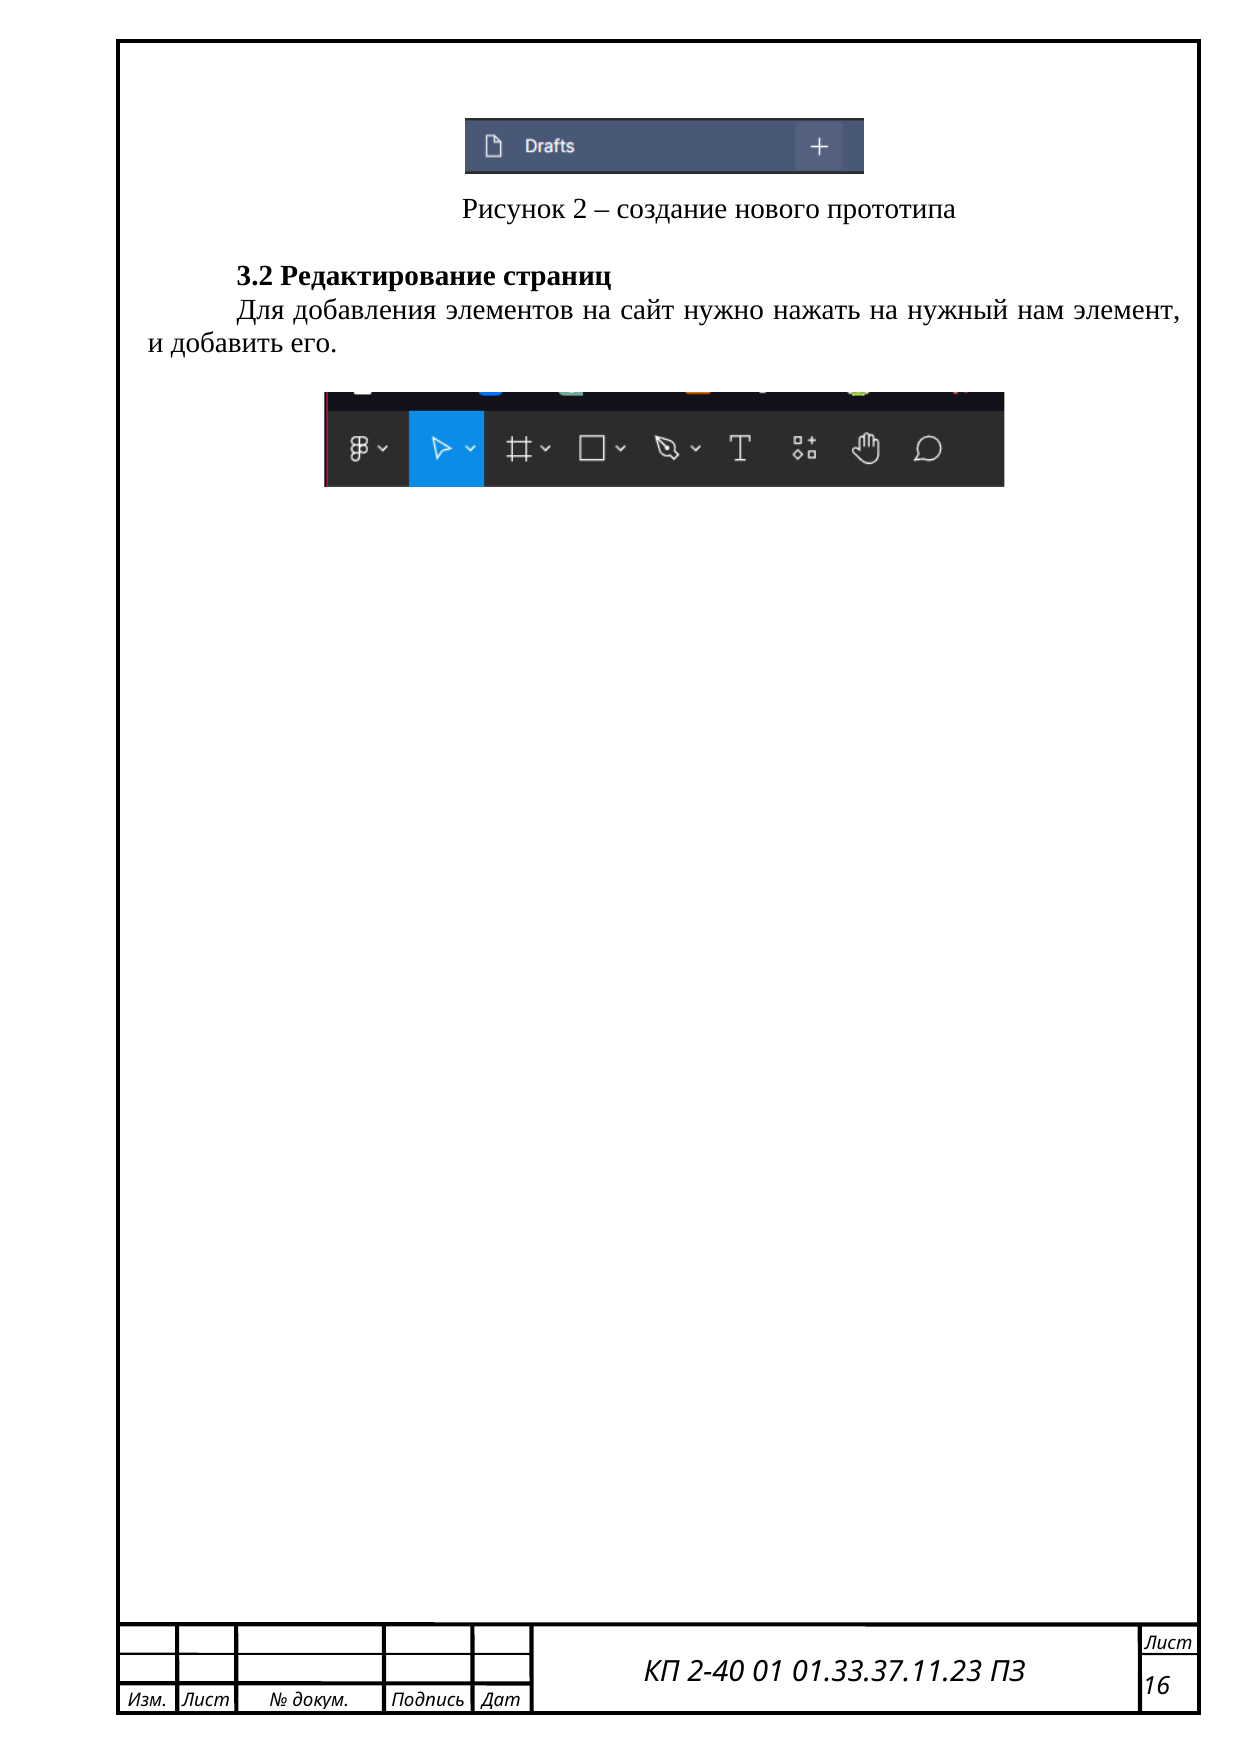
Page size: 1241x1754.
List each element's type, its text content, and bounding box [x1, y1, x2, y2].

text Рисунок 2 – создание нового прототипа [148, 191, 1181, 225]
text 3.2 Редактирование страниц [148, 258, 1181, 292]
picture [465, 118, 864, 174]
text Для добавления элементов на сайт нужно нажать на нужный нам элемент, и добавить его. [148, 292, 1181, 359]
picture [324, 392, 1005, 487]
